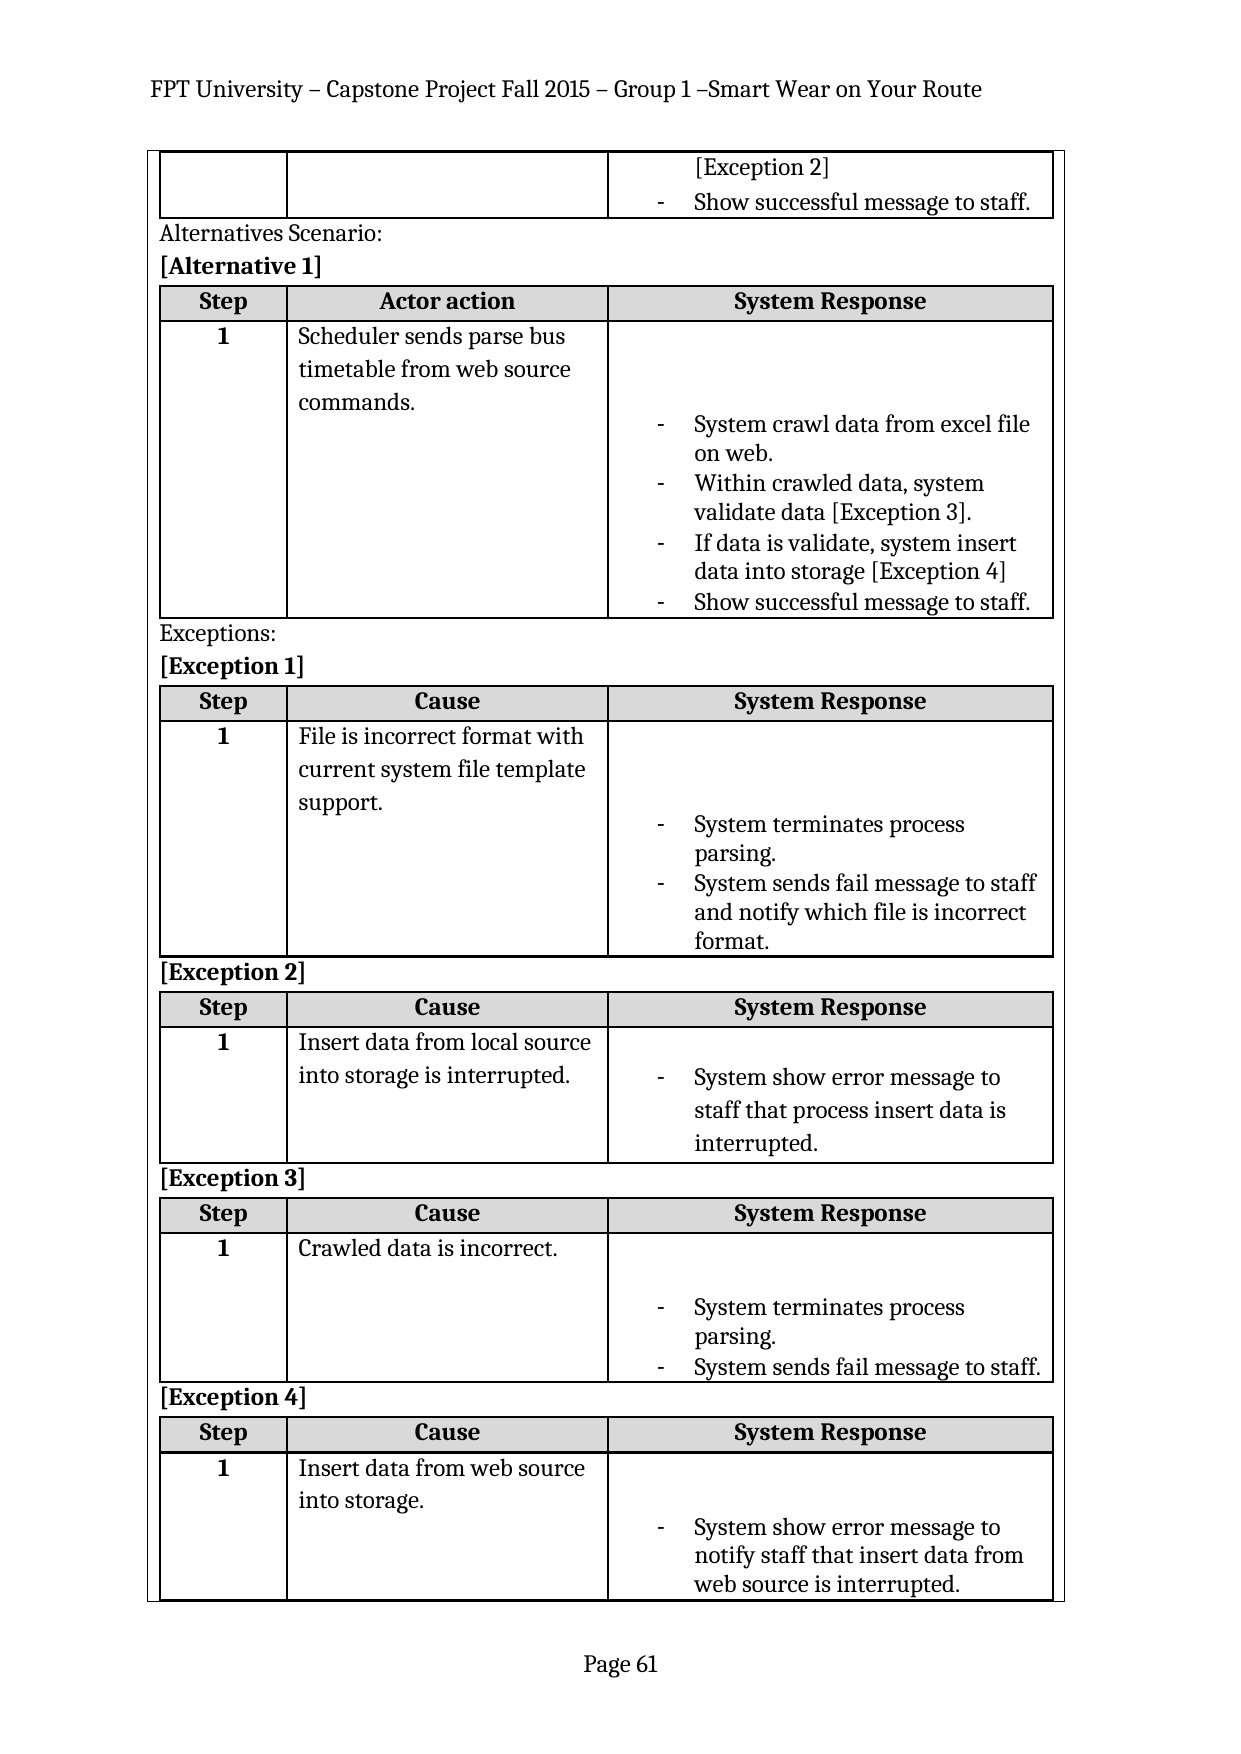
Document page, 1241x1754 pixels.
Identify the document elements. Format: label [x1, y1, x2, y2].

table_cell [148, 151, 1064, 1601]
